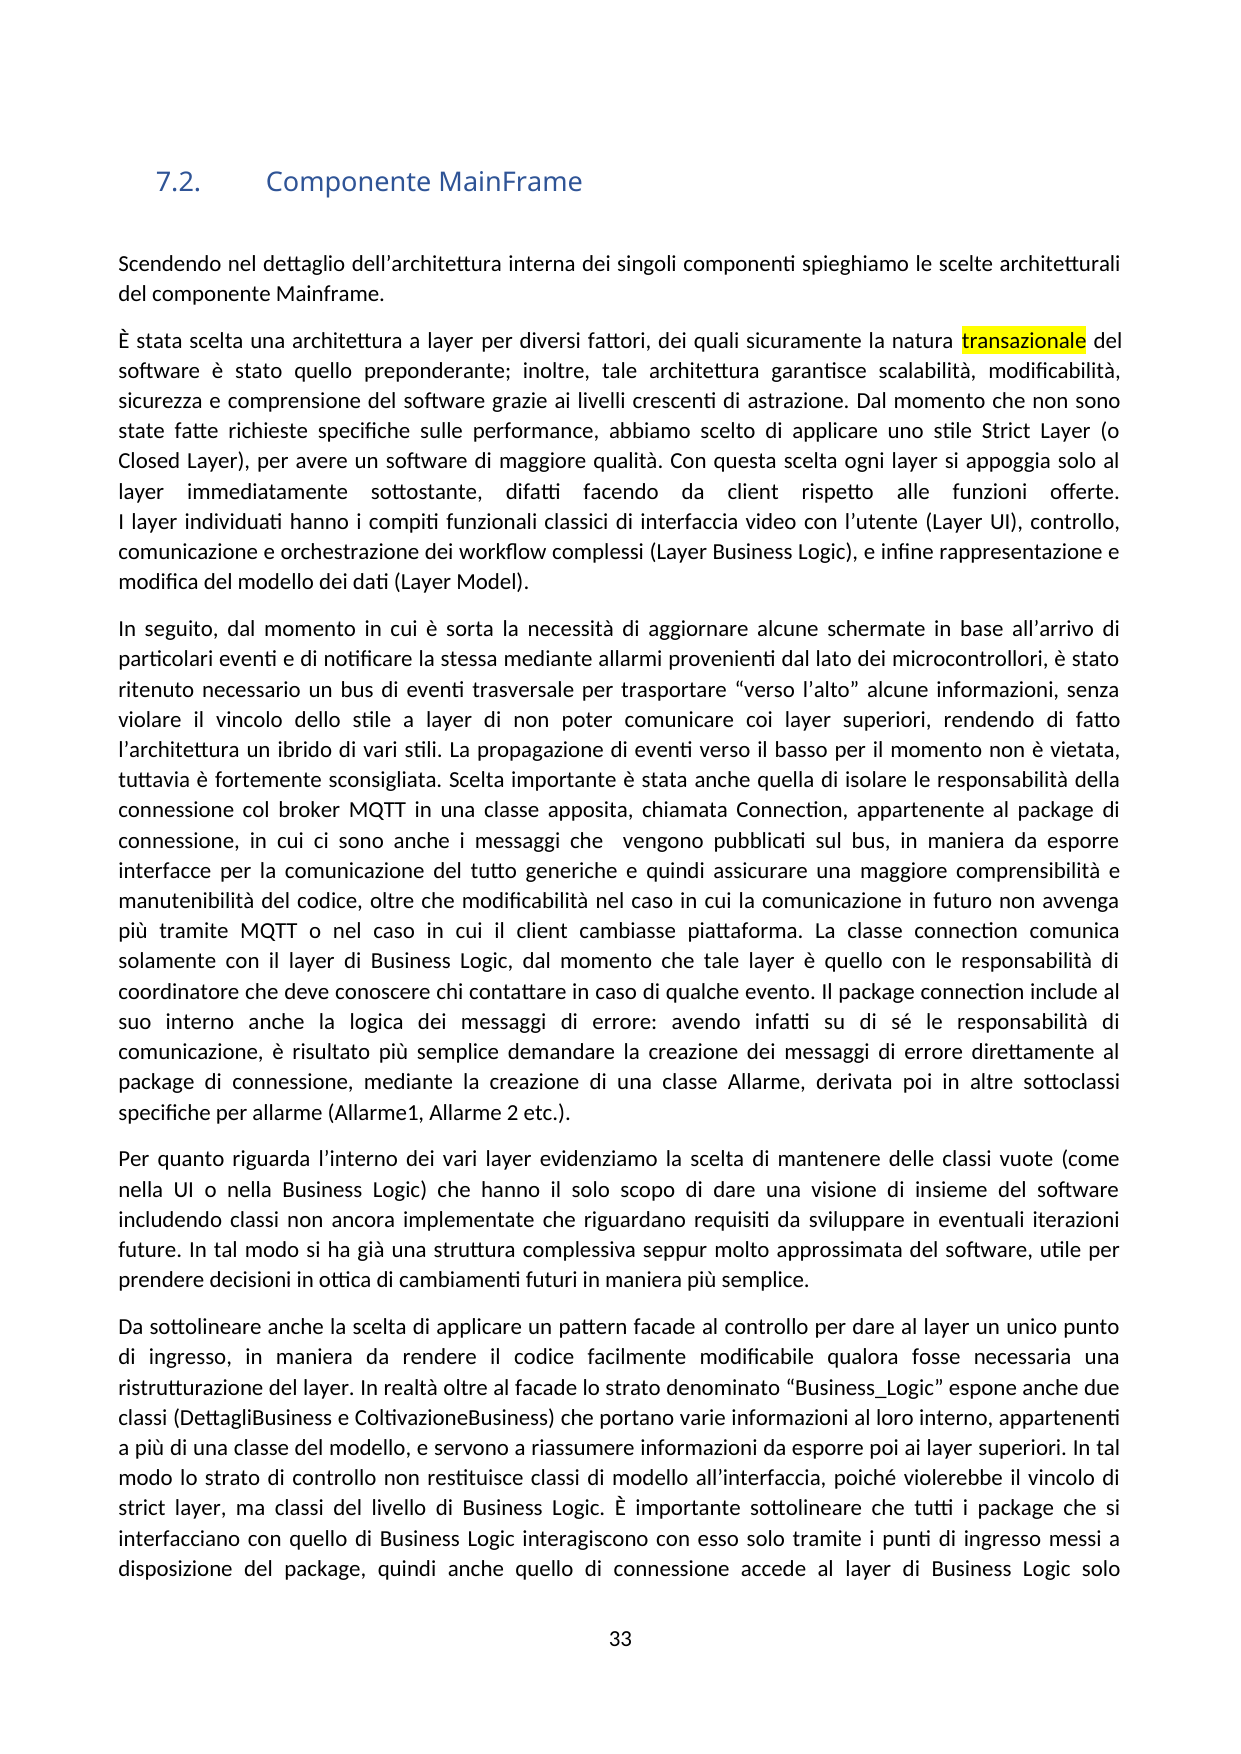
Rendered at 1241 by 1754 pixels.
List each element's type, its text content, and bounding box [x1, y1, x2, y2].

text Per quanto riguarda l’interno dei vari layer evidenziamo la scelta di mantenere delle classi vuote (come nella UI o nella Business Logic) che hanno il solo scopo di dare una visione di insieme del software includendo classi non ancora implementate che riguardano requisiti da sviluppare in eventuali iterazioni future. In tal modo si ha già una struttura complessiva seppur molto approssimata del software, utile per prendere decisioni in ottica di cambiamenti futuri in maniera più semplice. [118, 1144, 1122, 1293]
text Scendendo nel dettaglio dell’architettura interna dei singoli componenti spieghiamo le scelte architetturali del componente Mainframe. [118, 249, 1122, 307]
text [118, 1312, 1122, 1582]
text È stata scelta una architettura a layer per diversi fattori, dei quali sicuramente la natura transazionale del software è stato quello preponderante; inoltre, tale architettura garantisce scalabilità, modificabilità, sicurezza e comprensione del software grazie ai livelli crescenti di astrazione. Dal momento che non sono state fatte richieste specifiche sulle performance, abbiamo scelto di applicare uno stile Strict Layer (o Closed Layer), per avere un software di maggiore qualità. Con questa scelta ogni layer si appoggia solo al layer immediatamente sottostante, difatti facendo da client rispetto alle funzioni offerte. I layer individuati hanno i compiti funzionali classici di interfaccia video con l’utente (Layer UI), controllo, comunicazione e orchestrazione dei workflow complessi (Layer Business Logic), e infine rappresentazione e modifica del modello dei dati (Layer Model). [118, 326, 1122, 595]
text In seguito, dal momento in cui è sorta la necessità di aggiornare alcune schermate in base all’arrivo di particolari eventi e di notificare la stessa mediante allarmi provenienti dal lato dei microcontrollori, è stato ritenuto necessario un bus di eventi trasversale per trasportare “verso l’alto” alcune informazioni, senza violare il vincolo dello stile a layer di non poter comunicare coi layer superiori, rendendo di fatto l’architettura un ibrido di vari stili. La propagazione di eventi verso il basso per il momento non è vietata, tuttavia è fortemente sconsigliata. Scelta importante è stata anche quella di isolare le responsabilità della connessione col broker MQTT in una classe apposita, chiamata Connection, appartenente al package di connessione, in cui ci sono anche i messaggi che vengono pubblicati sul bus, in maniera da esporre interfacce per la comunicazione del tutto generiche e quindi assicurare una maggiore comprensibilità e manutenibilità del codice, oltre che modificabilità nel caso in cui la comunicazione in futuro non avvenga più tramite MQTT o nel caso in cui il client cambiasse piattaforma. La classe connection comunica solamente con il layer di Business Logic, dal momento che tale layer è quello con le responsabilità di coordinatore che deve conoscere chi contattare in caso di qualche evento. Il package connection include al suo interno anche la logica dei messaggi di errore: avendo infatti su di sé le responsabilità di comunicazione, è risultato più semplice demandare la creazione dei messaggi di errore direttamente al package di connessione, mediante la creazione di una classe Allarme, derivata poi in altre sottoclassi specifiche per allarme (Allarme1, Allarme 2 etc.). [118, 614, 1122, 1126]
subtitle Componente MainFrame [156, 162, 1122, 199]
